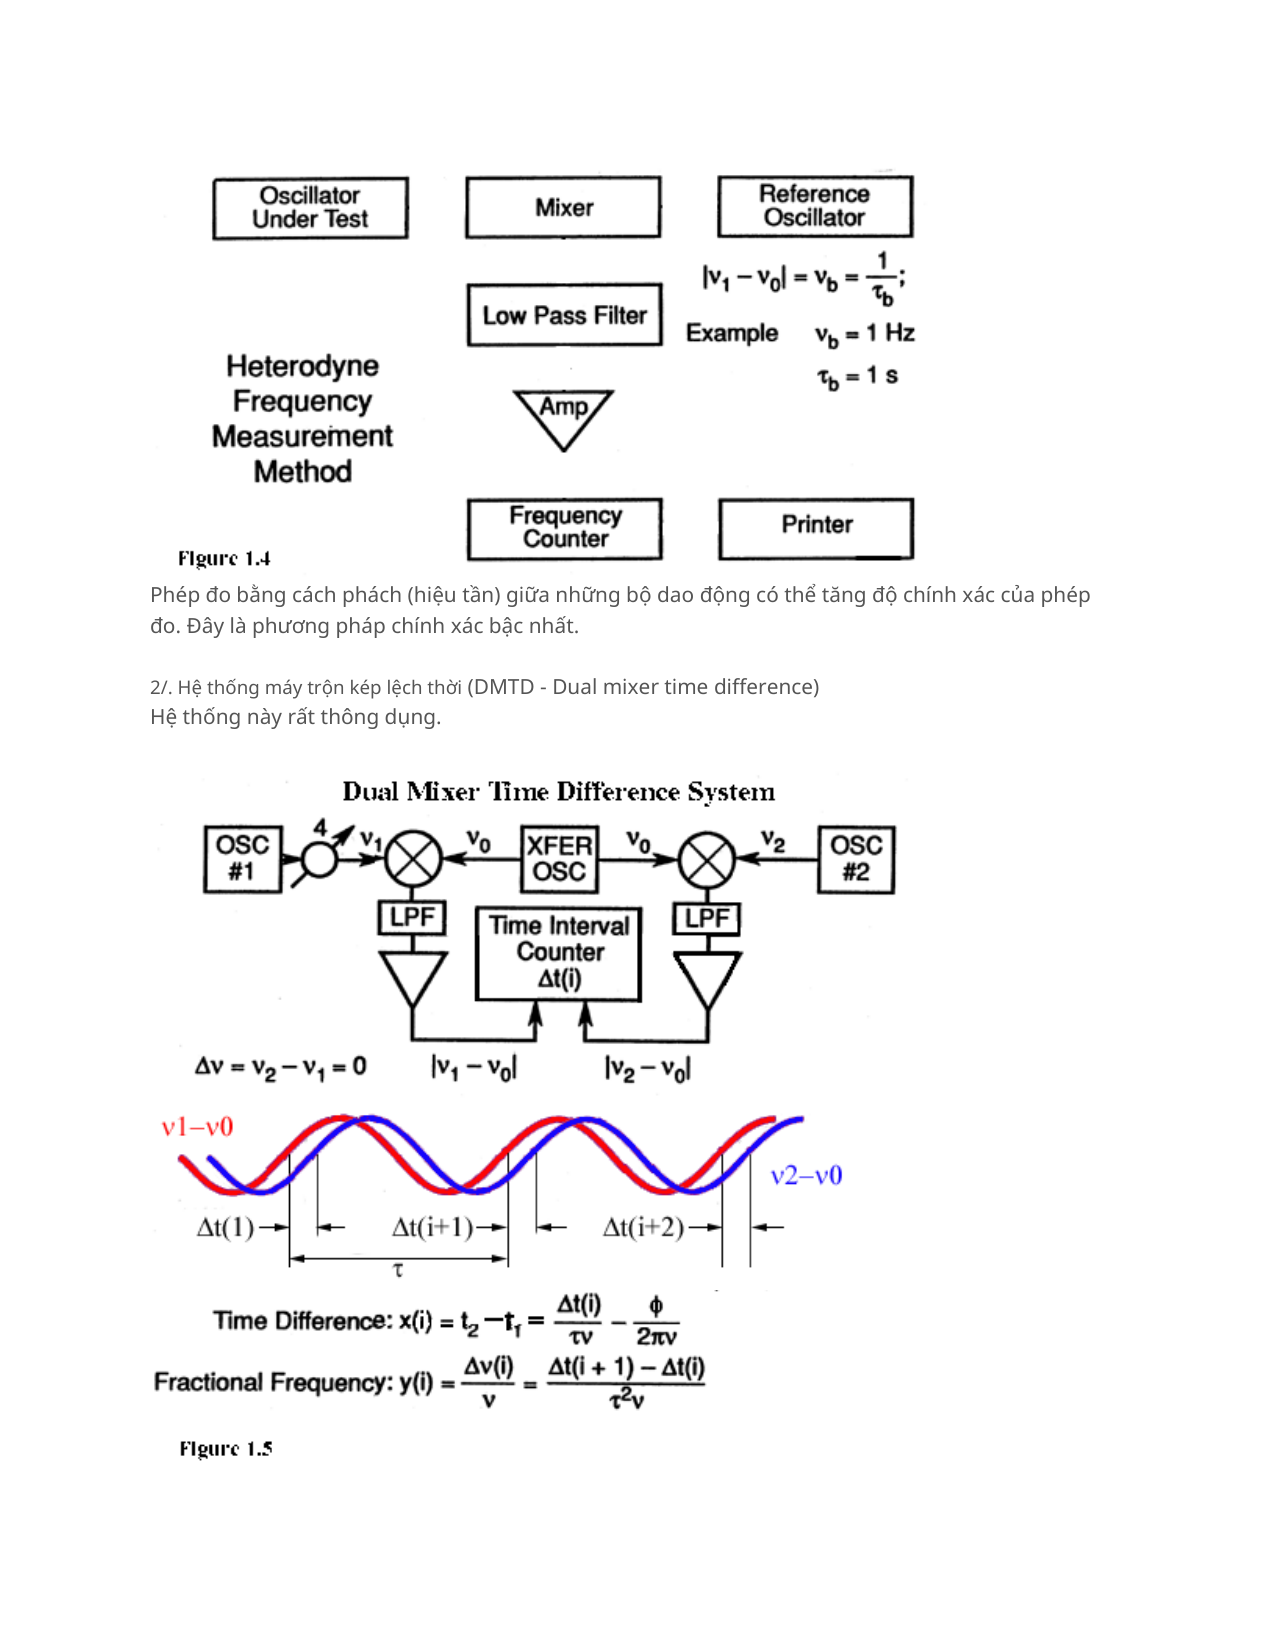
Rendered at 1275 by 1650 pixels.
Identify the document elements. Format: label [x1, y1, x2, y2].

picture [150, 1290, 918, 1470]
picture [150, 150, 938, 578]
text [150, 150, 1125, 1470]
picture [150, 763, 919, 1102]
picture [150, 1103, 853, 1288]
